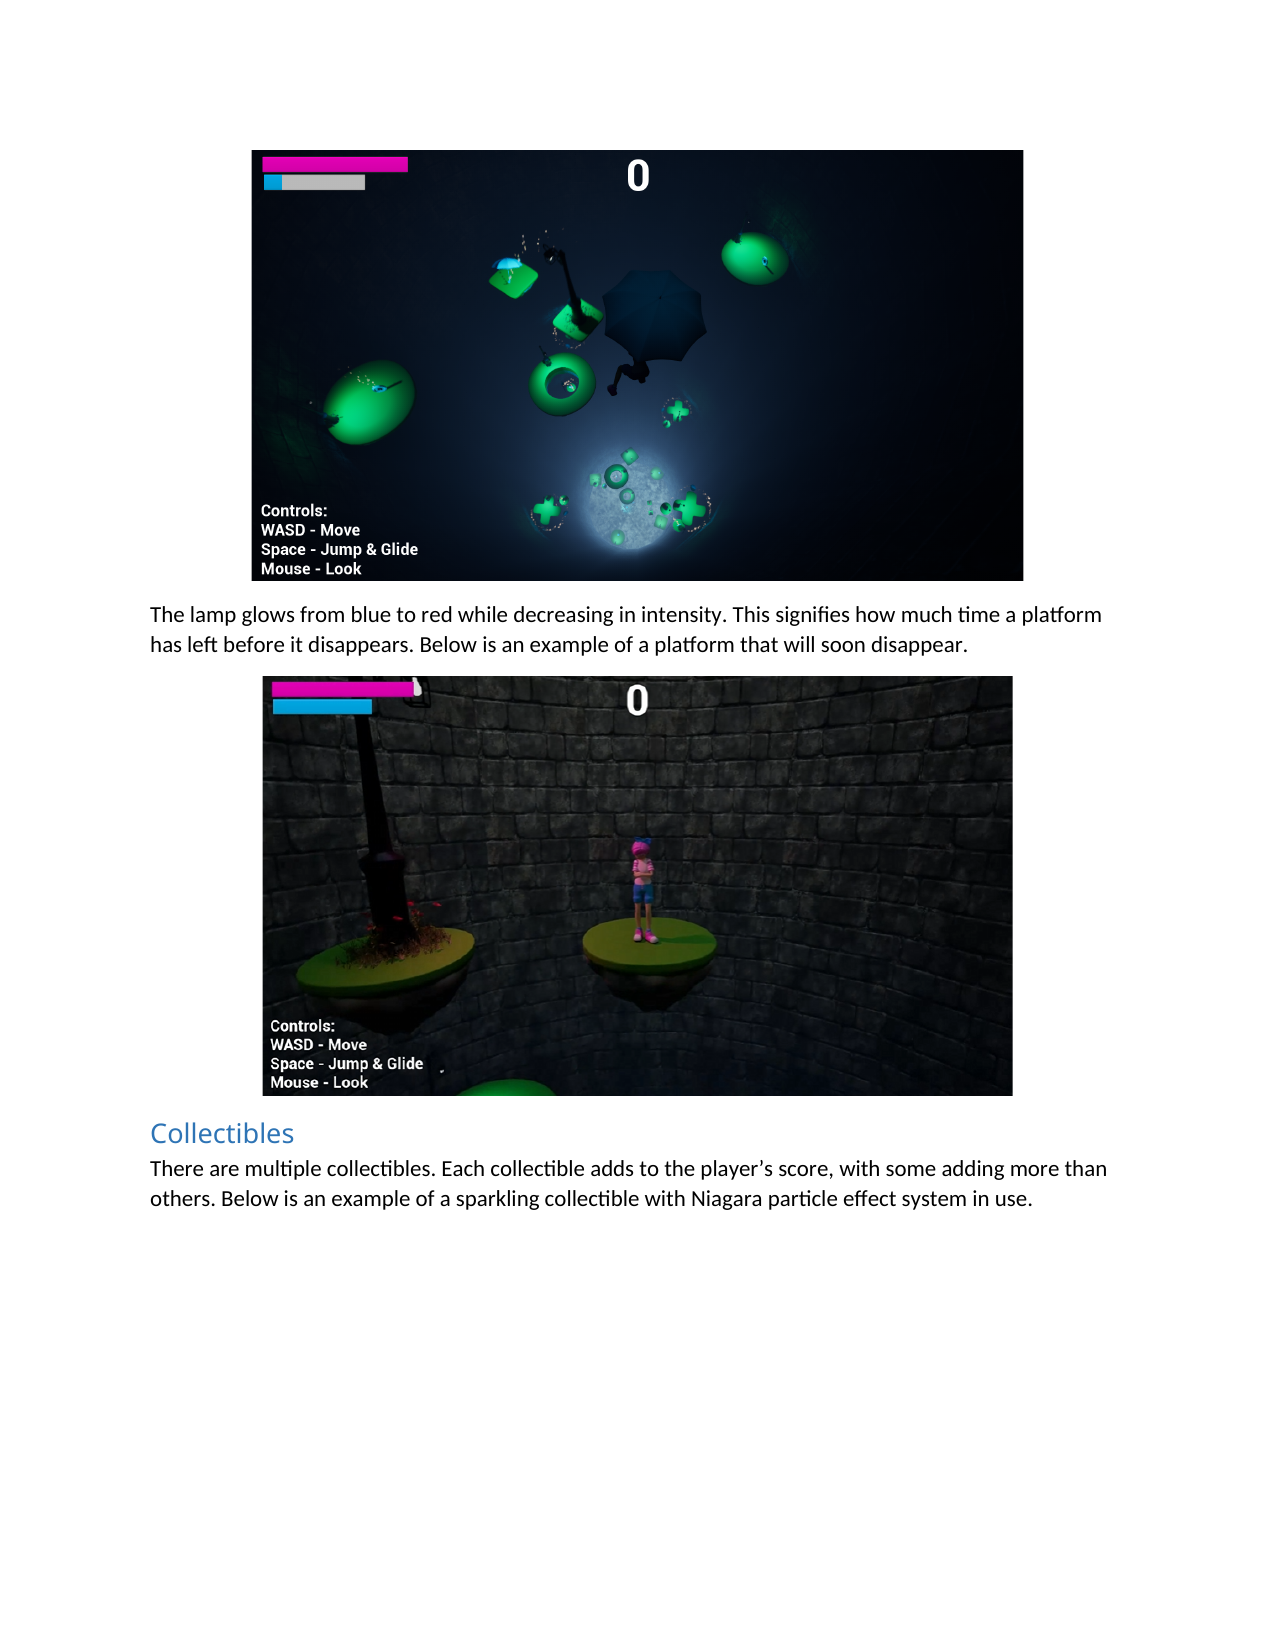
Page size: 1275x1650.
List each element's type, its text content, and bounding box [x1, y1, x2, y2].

subtitle Collectibles [150, 1114, 1125, 1151]
text There are multiple collectibles. Each collectible adds to the player’s score, with some adding more than others. Below is an example of a sparkling collectible with Niagara particle effect system in use. [150, 1154, 1125, 1212]
text The lamp glows from blue to red while decreasing in intensity. This signifies how much time a platform has left before it disappears. Below is an example of a platform that will soon disappear. [150, 600, 1125, 658]
